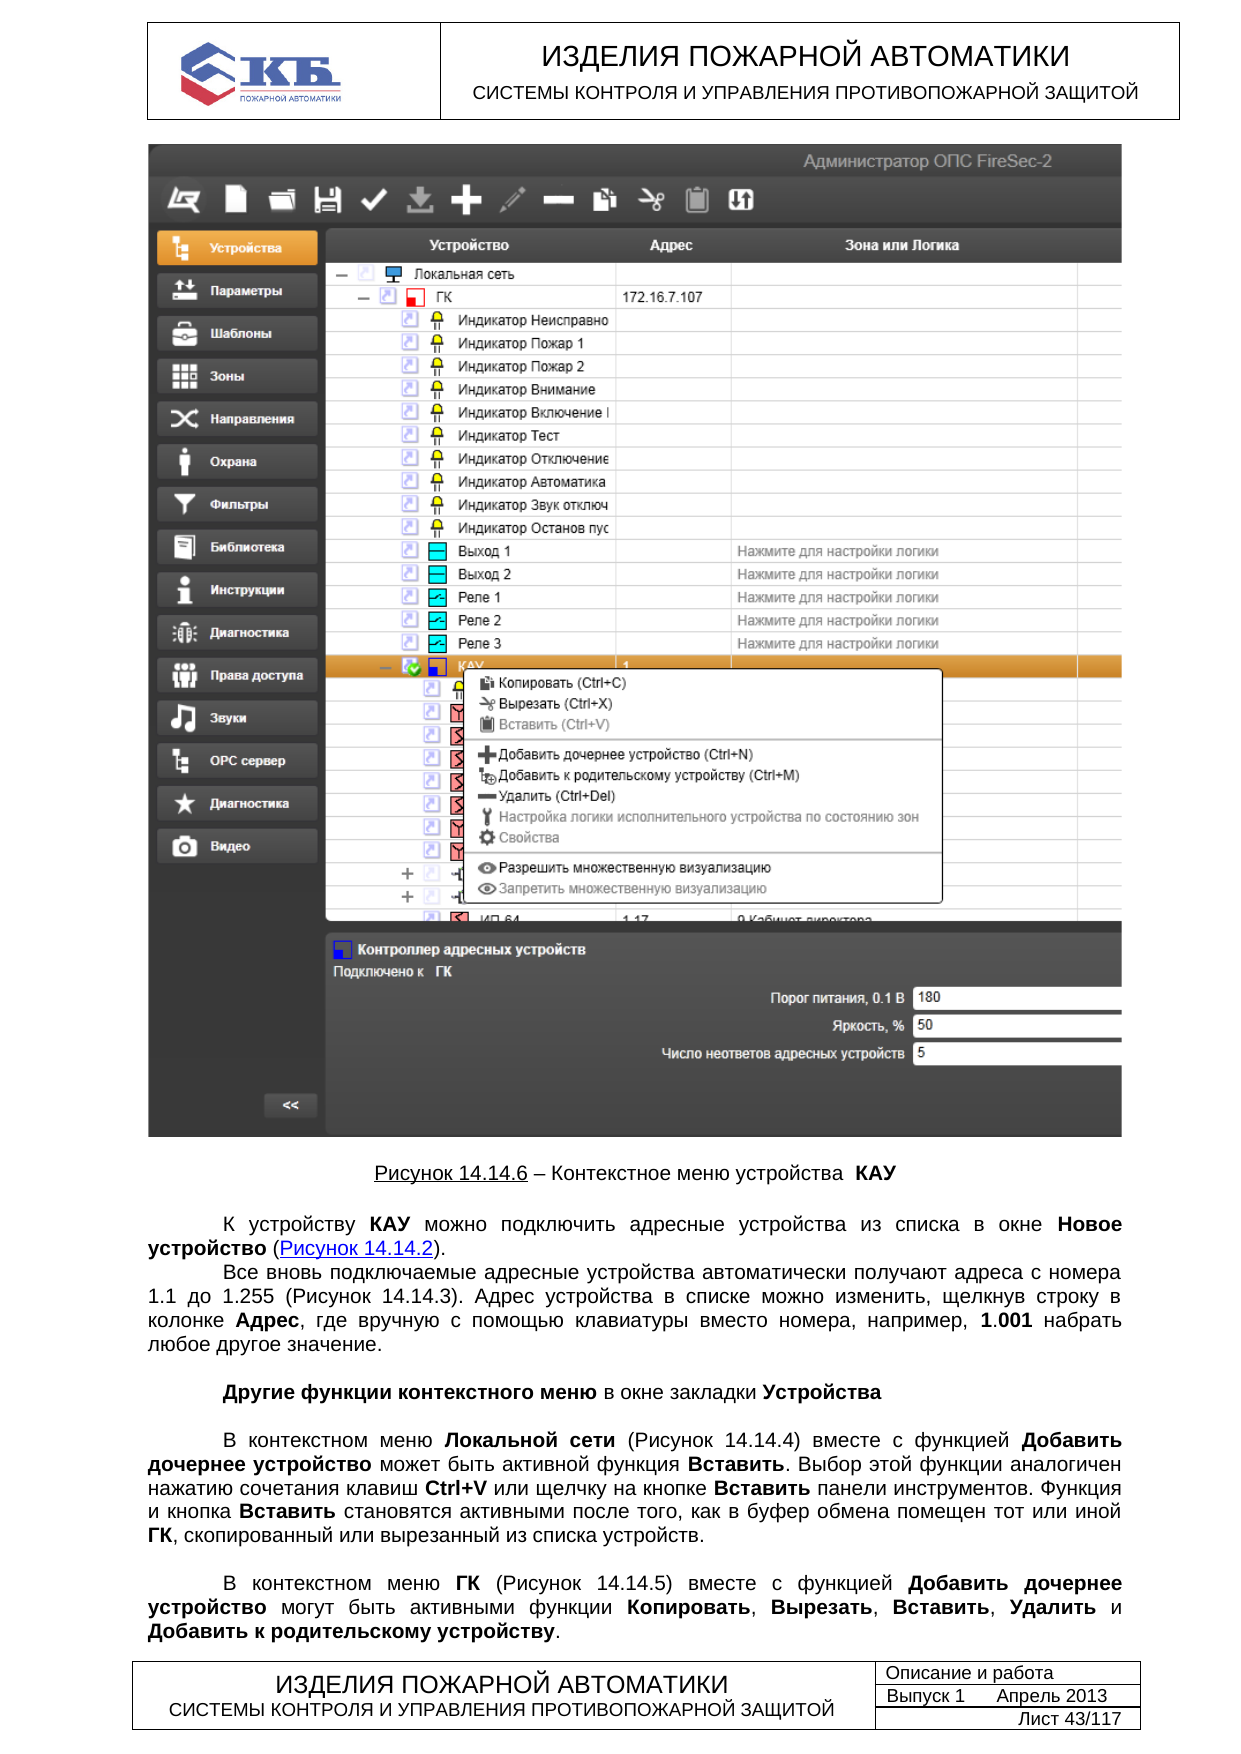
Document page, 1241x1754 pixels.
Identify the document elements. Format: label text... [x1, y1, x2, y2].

list Рисунок 14.14.6 – Контекстное меню устройства КАУ [148, 1160, 1122, 1184]
list В контекстном меню Локальной сети (Рисунок 14.14.4) вместе с функцией Добавить дочернее устройство может быть активной функция Вставить. Выбор этой функции аналогичен нажатию сочетания клавиш Ctrl+V или щелчку на кнопке Вставить панели инструментов. Функция и кнопка Вставить становятся активными после того, как в буфер обмена помещен тот или иной ГК, скопированный или вырезанный из списка устройств. [148, 1427, 1122, 1547]
list В контекстном меню ГК (Рисунок 14.14.5) вместе с функцией Добавить дочернее устройство могут быть активными функции Копировать, Вырезать, Вставить, Удалить и Добавить к родительскому устройству. [148, 1571, 1122, 1643]
picture [177, 34, 354, 115]
list К устройству КАУ можно подключить адресные устройства из списка в окне Новое устройство (Рисунок 14.14.2). [148, 1212, 1122, 1260]
list Другие функции контекстного меню в окне закладки Устройства [148, 1379, 1122, 1403]
picture [148, 144, 1122, 1137]
list Все вновь подключаемые адресные устройства автоматически получают адреса с номера 1.1 до 1.255 (Рисунок 14.14.3). Адрес устройства в списке можно изменить, щелкнув строку в колонке Адрес, где вручную с помощью клавиатуры вместо номера, например, 1.001 набрать любое другое значение. [148, 1260, 1122, 1356]
